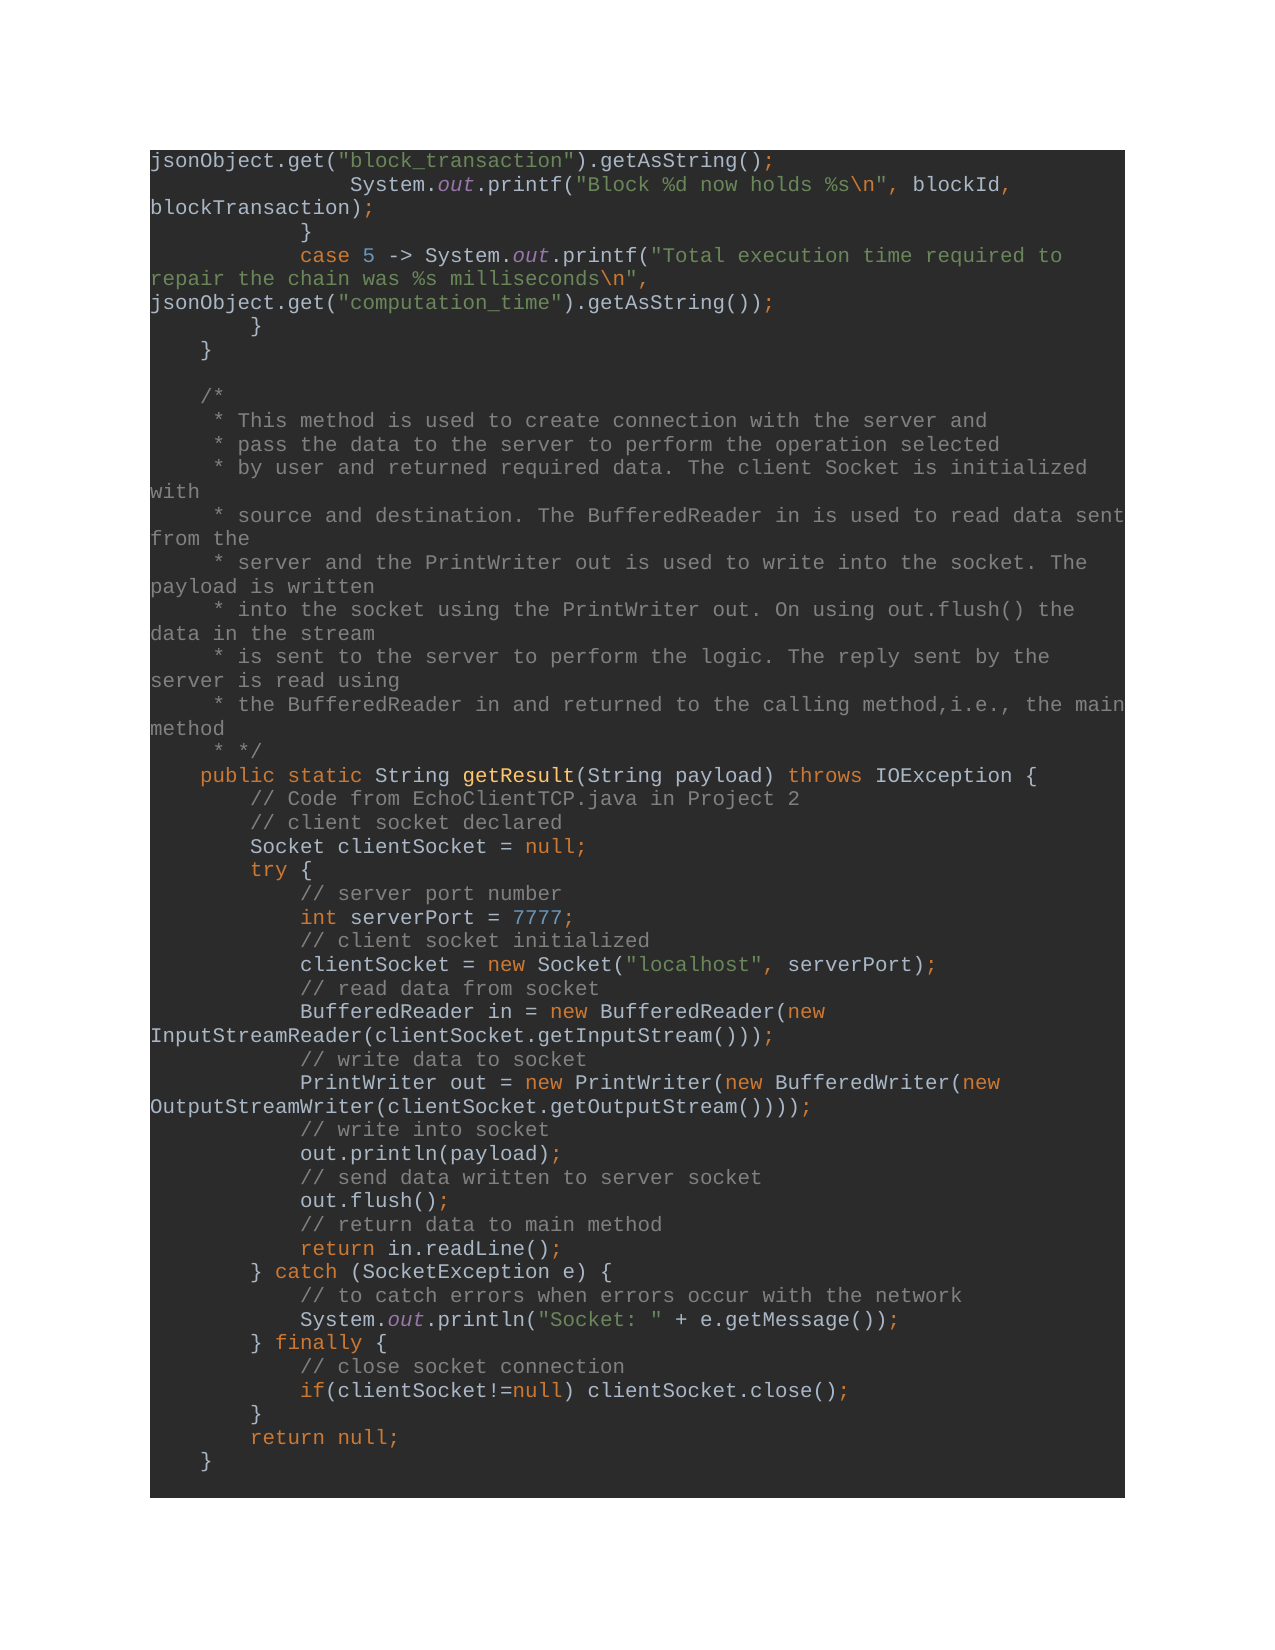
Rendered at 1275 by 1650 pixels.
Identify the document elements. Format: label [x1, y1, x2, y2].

text [150, 150, 1125, 1498]
